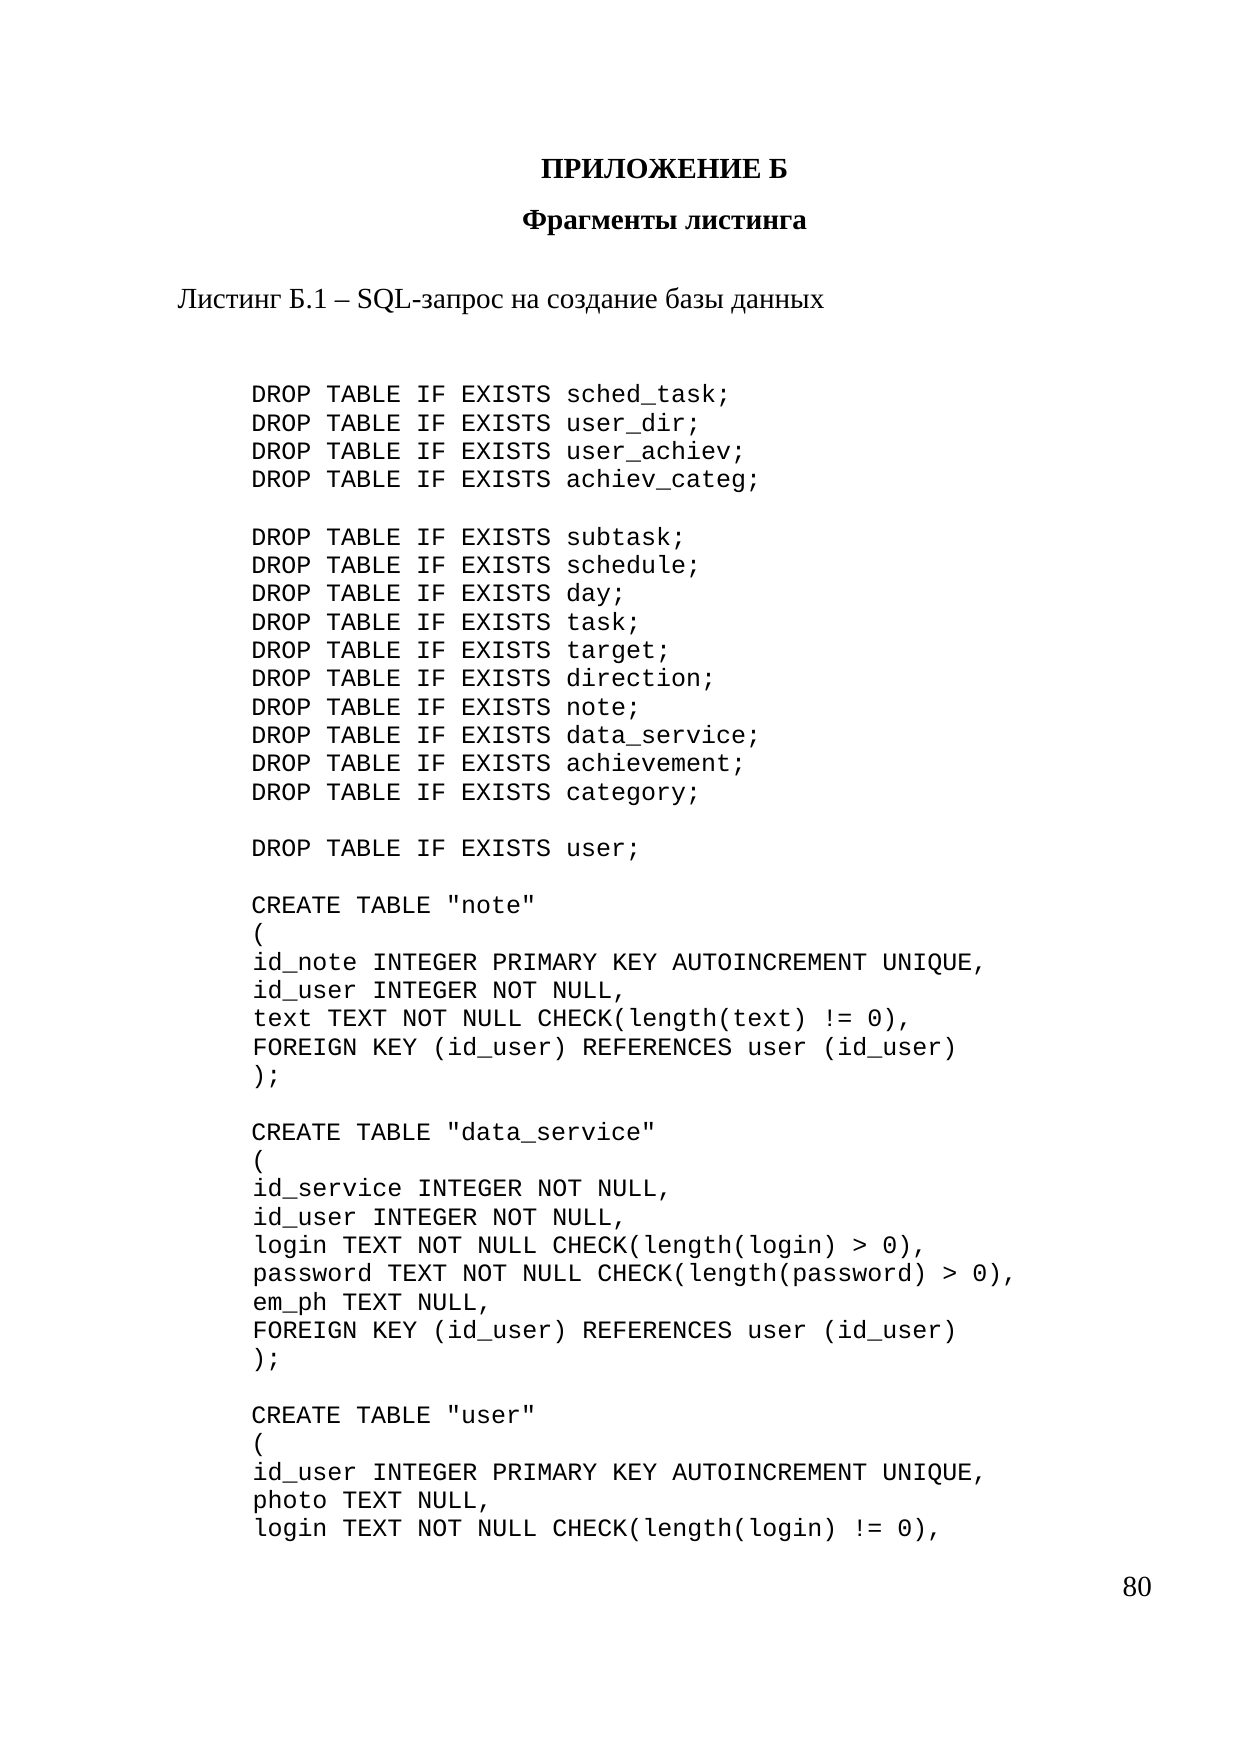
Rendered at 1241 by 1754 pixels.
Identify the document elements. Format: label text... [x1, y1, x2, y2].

text Листинг Б.1 – SQL-запрос на создание базы данных [177, 281, 1152, 315]
text DROP TABLE IF EXISTS achievement; [177, 751, 1152, 779]
text DROP TABLE IF EXISTS schedule; [177, 552, 1152, 581]
text login TEXT NOT NULL CHECK(length(login) != 0), [177, 1516, 1152, 1544]
text ( [177, 921, 1152, 949]
text DROP TABLE IF EXISTS user; [177, 836, 1152, 864]
text ); [177, 1062, 1152, 1091]
text text TEXT NOT NULL CHECK(length(text) != 0), [177, 1006, 1152, 1034]
text CREATE TABLE "data_service" [177, 1119, 1152, 1147]
text id_user INTEGER NOT NULL, [177, 1204, 1152, 1232]
text DROP TABLE IF EXISTS achiev_categ; [177, 467, 1152, 495]
text DROP TABLE IF EXISTS user_achiev; [177, 439, 1152, 467]
text DROP TABLE IF EXISTS task; [177, 609, 1152, 637]
text id_user INTEGER PRIMARY KEY AUTOINCREMENT UNIQUE, [177, 1459, 1152, 1487]
text DROP TABLE IF EXISTS data_service; [177, 722, 1152, 751]
text DROP TABLE IF EXISTS user_dir; [177, 410, 1152, 439]
text em_ph TEXT NULL, [177, 1289, 1152, 1317]
text DROP TABLE IF EXISTS note; [177, 694, 1152, 722]
text DROP TABLE IF EXISTS sched_task; [177, 382, 1152, 410]
text FOREIGN KEY (id_user) REFERENCES user (id_user) [177, 1034, 1152, 1062]
text DROP TABLE IF EXISTS direction; [177, 666, 1152, 694]
subtitle ПРИЛОЖЕНИЕ Б Фрагменты листинга [177, 152, 1152, 236]
text ( [177, 1431, 1152, 1459]
text FOREIGN KEY (id_user) REFERENCES user (id_user) [177, 1317, 1152, 1346]
text id_user INTEGER NOT NULL, [177, 977, 1152, 1006]
text id_service INTEGER NOT NULL, [177, 1176, 1152, 1204]
text login TEXT NOT NULL CHECK(length(login) > 0), [177, 1232, 1152, 1261]
text CREATE TABLE "user" [177, 1402, 1152, 1431]
text password TEXT NOT NULL CHECK(length(password) > 0), [177, 1261, 1152, 1289]
text DROP TABLE IF EXISTS target; [177, 637, 1152, 666]
text ( [177, 1147, 1152, 1176]
text DROP TABLE IF EXISTS category; [177, 779, 1152, 807]
text ); [177, 1346, 1152, 1374]
text id_note INTEGER PRIMARY KEY AUTOINCREMENT UNIQUE, [177, 949, 1152, 977]
text DROP TABLE IF EXISTS day; [177, 581, 1152, 609]
text CREATE TABLE "note" [177, 892, 1152, 921]
text photo TEXT NULL, [177, 1487, 1152, 1516]
text DROP TABLE IF EXISTS subtask; [177, 524, 1152, 552]
